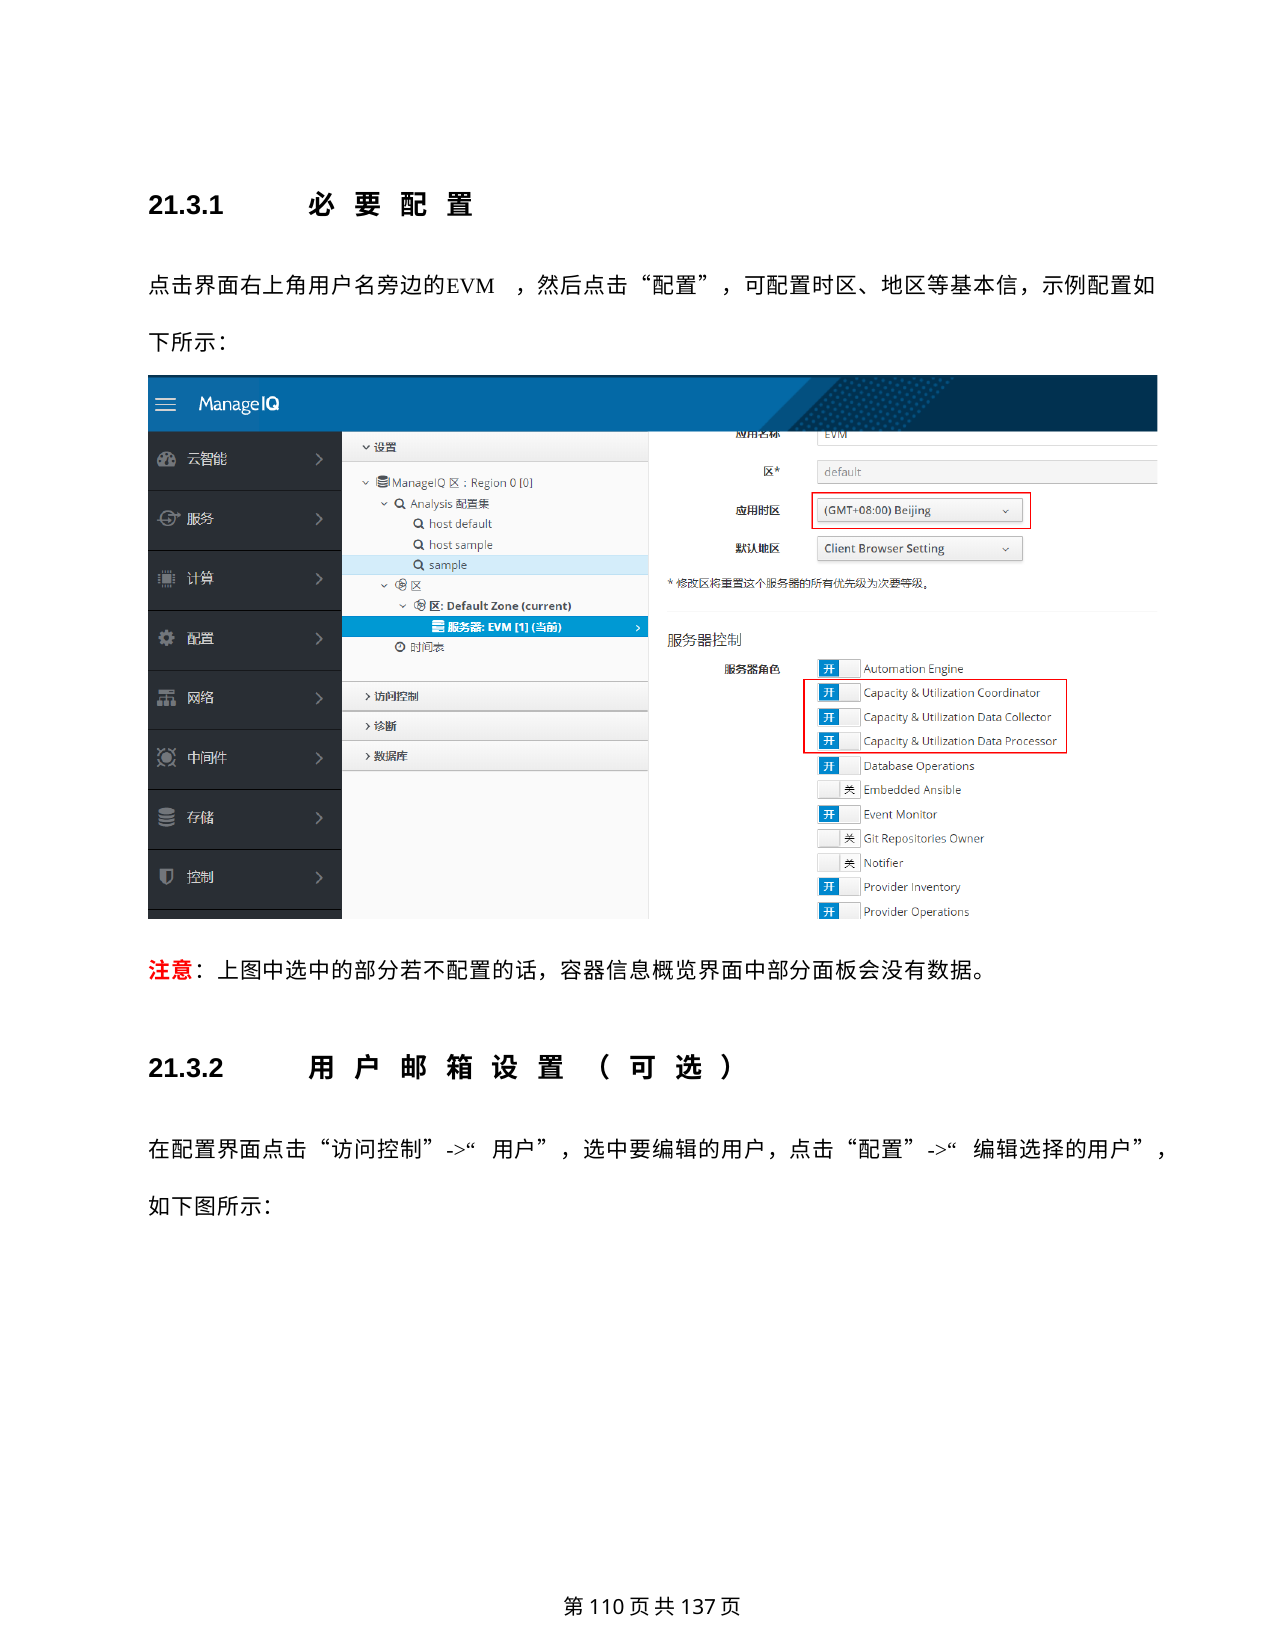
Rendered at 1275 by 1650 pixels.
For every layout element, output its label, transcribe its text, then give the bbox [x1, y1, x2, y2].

text 注意：上图中选中的部分若不配置的话，容器信息概览界面中部分面板会没有数据。 [148, 950, 1156, 988]
subtitle 用户邮箱设置（可选） [148, 1029, 1156, 1104]
subtitle 必要配置 [148, 165, 1156, 240]
picture [148, 375, 1158, 919]
text 在配置界面点击“访问控制”->“用户”，选中要编辑的用户，点击“配置”->“编辑选择的用户”，如下图所示： [148, 1129, 1156, 1223]
text 点击界面右上角用户名旁边的EVM，然后点击“配置”，可配置时区、地区等基本信，示例配置如下所示： [148, 266, 1156, 359]
